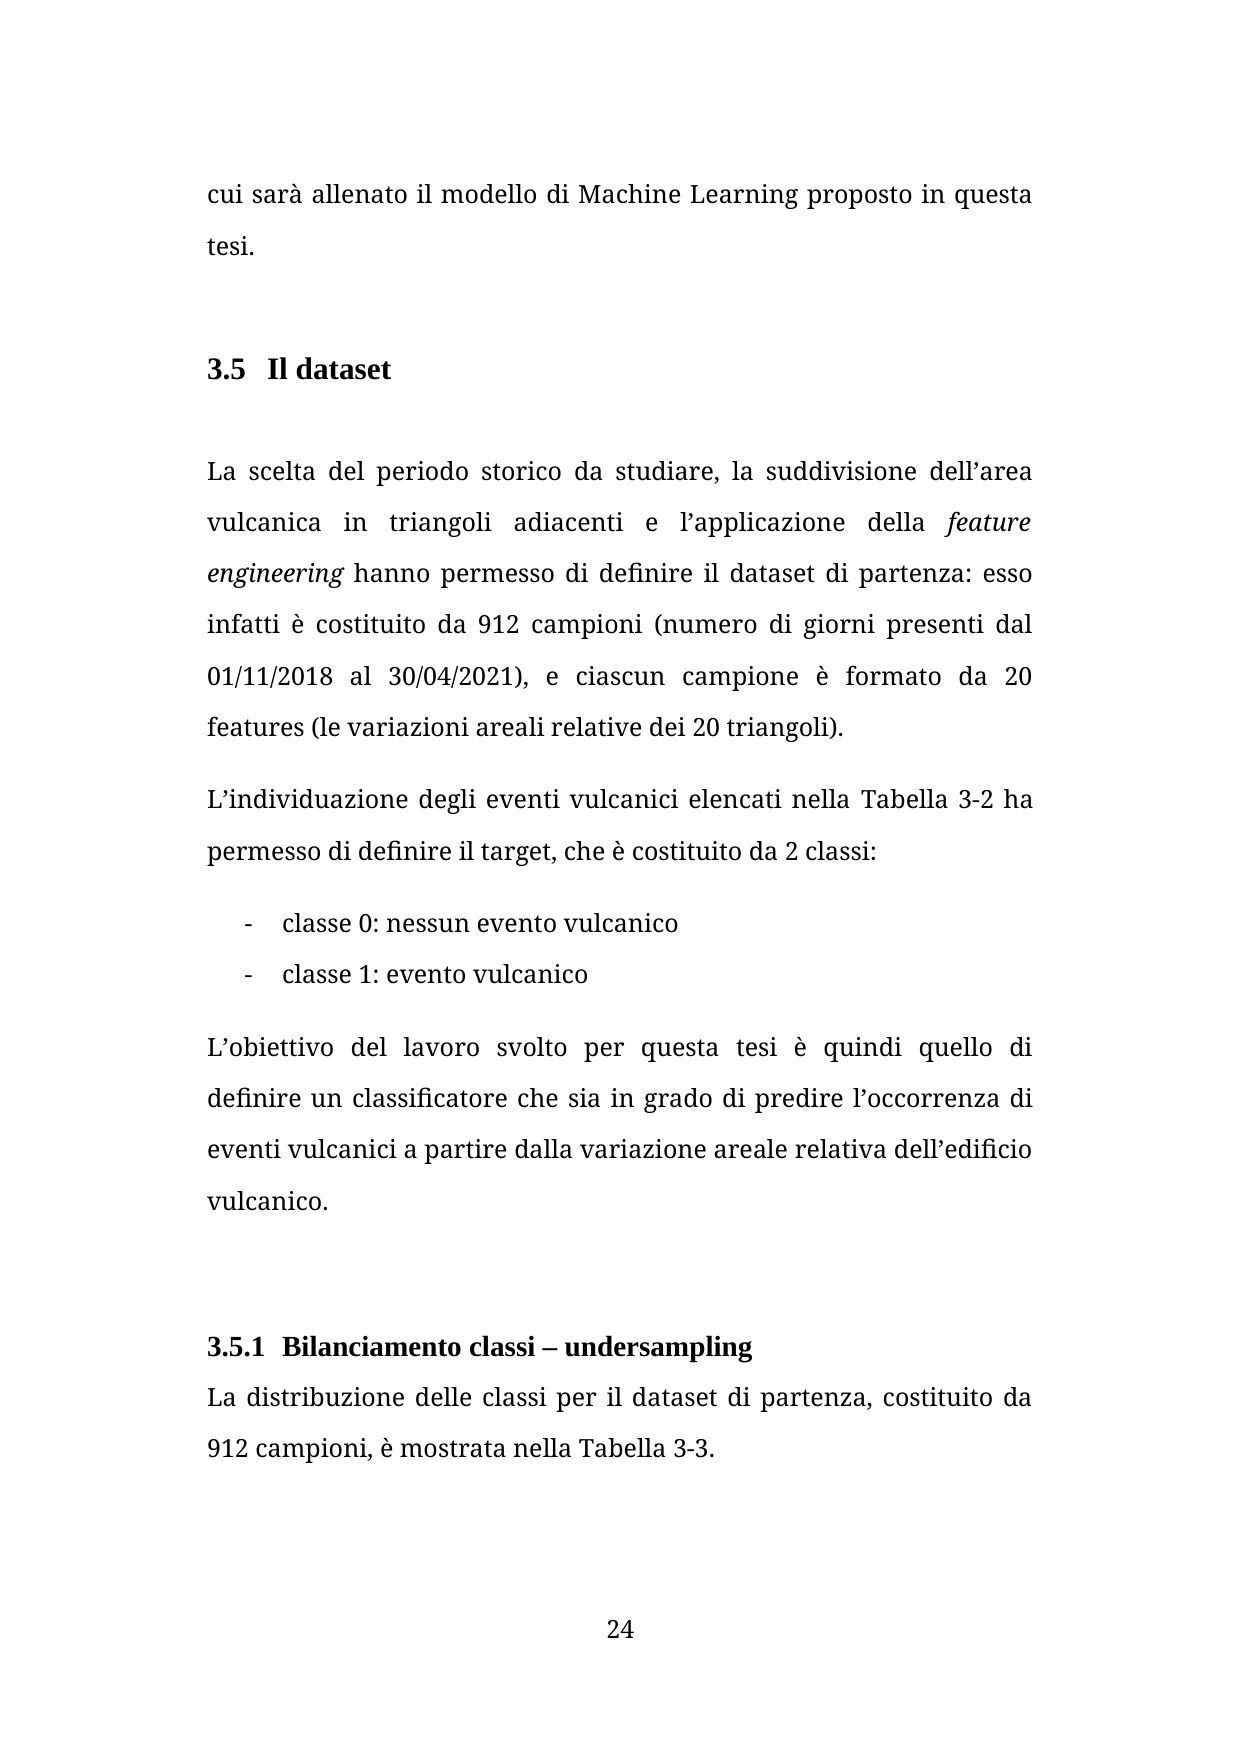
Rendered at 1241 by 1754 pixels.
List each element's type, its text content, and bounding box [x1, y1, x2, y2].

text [207, 177, 1033, 262]
list classe 1: evento vulcanico [244, 957, 1033, 991]
text La distribuzione delle classi per il dataset di partenza, costituito da 912 campioni, è mostrata nella Tabella 3-3. [207, 1379, 1033, 1464]
text L’individuazione degli eventi vulcanici elencati nella Tabella 2-2 ha permesso di definire il target, che è costituito da 2 classi: [207, 782, 1033, 867]
text La scelta del periodo storico da studiare, la suddivisione dell’area vulcanica in triangoli adiacenti e l’applicazione della feature engineering hanno permesso di definire il dataset di partenza: esso infatti è costituito da 912 campioni (numero di giorni presenti dal 01/11/2018 al 30/04/2021), e ciascun campione è formato da 20 features (le variazioni areali relative dei 20 triangoli). [207, 454, 1033, 743]
list classe 0: nessun evento vulcanico [244, 906, 1033, 940]
text L’obiettivo del lavoro svolto per questa tesi è quindi quello di definire un classificatore che sia in grado di predire l’occorrenza di eventi vulcanici a partire dalla variazione areale relativa dell’edificio vulcanico. [207, 1030, 1033, 1217]
subtitle Il dataset [207, 350, 1033, 386]
subtitle Bilanciamento classi – undersampling [207, 1329, 1033, 1362]
